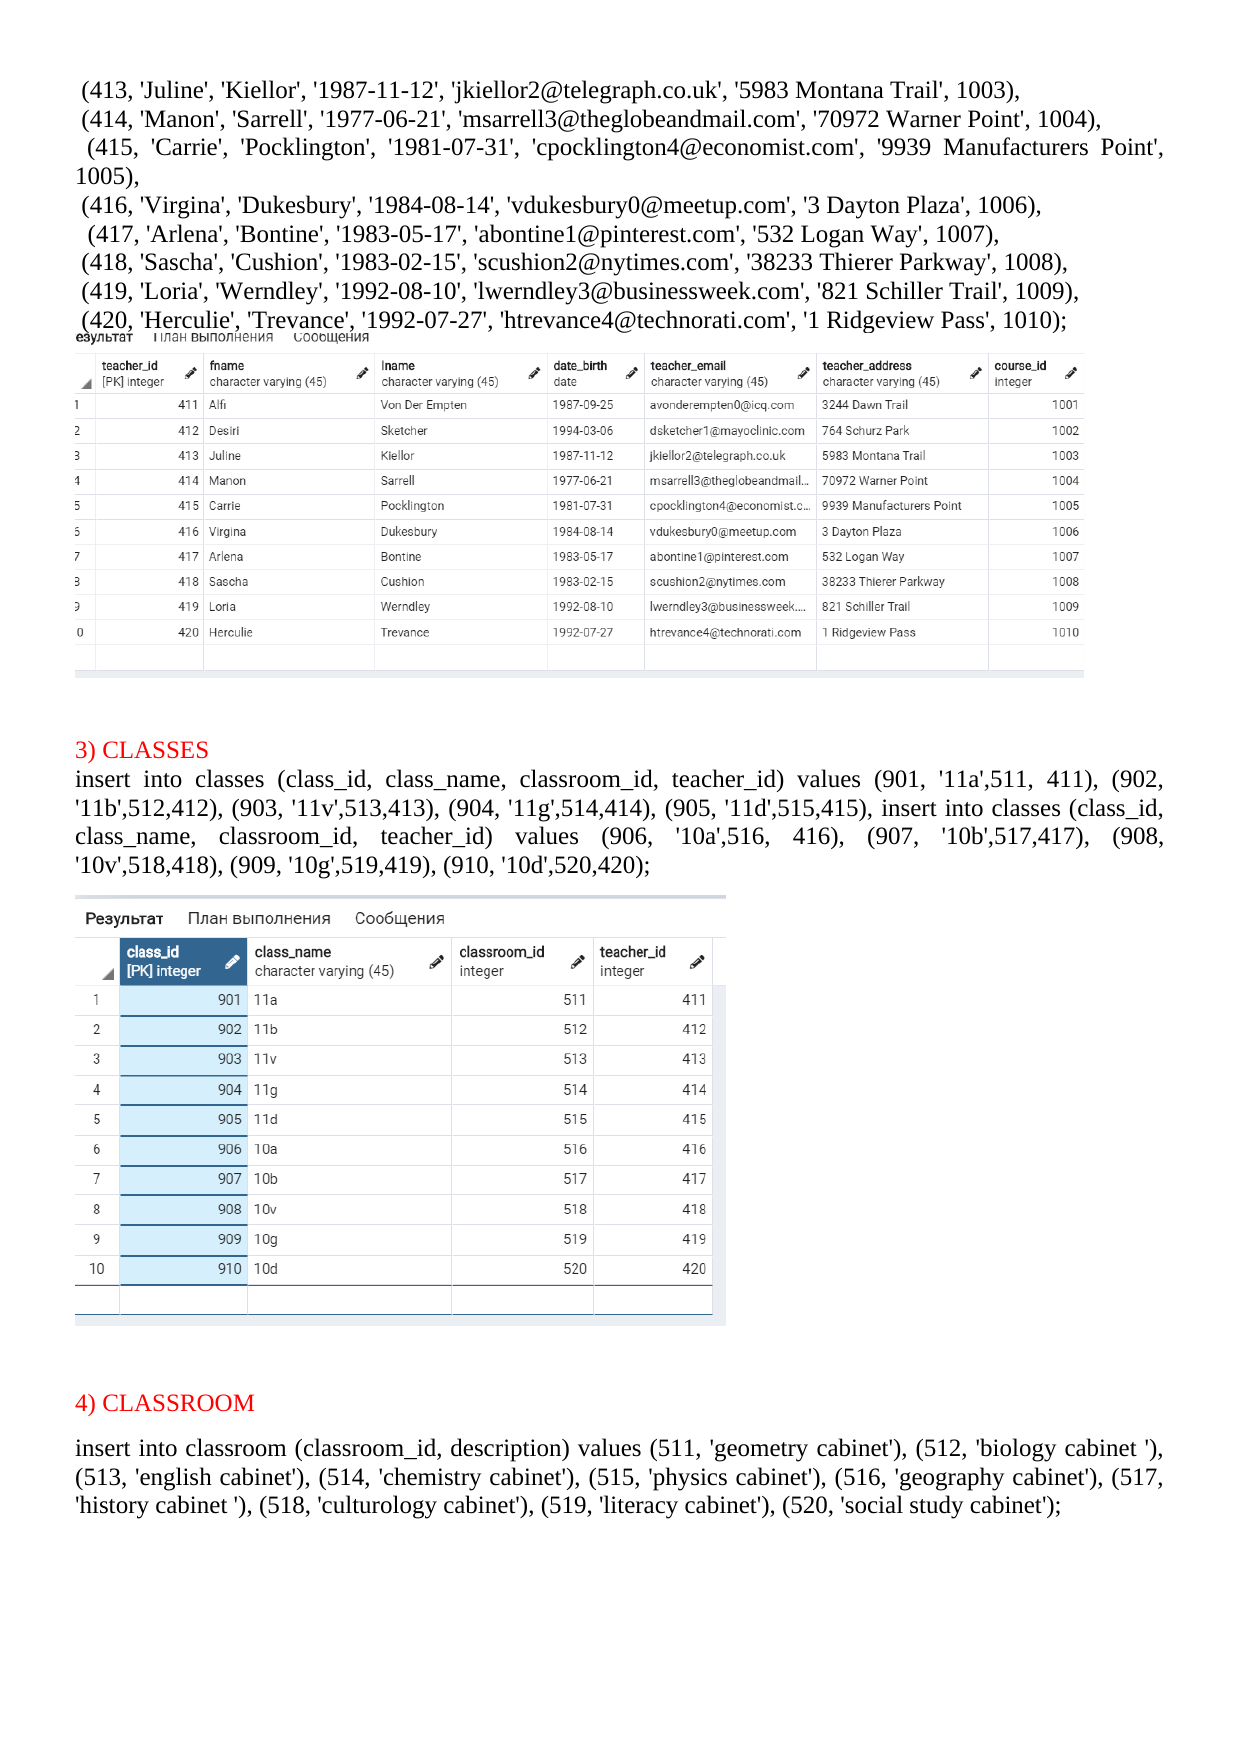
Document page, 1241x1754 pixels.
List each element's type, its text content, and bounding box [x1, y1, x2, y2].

text (417, 'Arlena', 'Bontine', '1983-05-17', 'abontine1@pinterest.com', '532 Logan Way', 1007), [75, 219, 1165, 247]
text 3) CLASSES [75, 735, 1165, 764]
text (418, 'Sascha', 'Cushion', '1983-02-15', 'scushion2@nytimes.com', '38233 Thierer Parkway', 1008), [75, 247, 1165, 276]
text 4) CLASSROOM [75, 1388, 1165, 1416]
text (414, 'Manon', 'Sarrell', '1977-06-21', 'msarrell3@theglobeandmail.com', '70972 Warner Point', 1004), [75, 104, 1165, 132]
picture [75, 333, 1085, 678]
text insert into classroom (classroom_id, description) values (511, 'geometry cabinet'), (512, 'biology cabinet '), (513, 'english cabinet'), (514, 'chemistry cabinet'), (515, 'physics cabinet'), (516, 'geography cabinet'), (517, 'history cabinet '), (518, 'culturology cabinet'), (519, 'literacy cabinet'), (520, 'social study cabinet'); [75, 1433, 1165, 1519]
text insert into classes (class_id, class_name, classroom_id, teacher_id) values (901, '11a',511, 411), (902, '11b',512,412), (903, '11v',513,413), (904, '11g',514,414), (905, '11d',515,415), insert into classes (class_id, class_name, classroom_id, teacher_id) values (906, '10a',516, 416), (907, '10b',517,417), (908, '10v',518,418), (909, '10g',519,419), (910, '10d',520,420); [75, 764, 1165, 879]
text (413, 'Juline', 'Kiellor', '1987-11-12', 'jkiellor2@telegraph.co.uk', '5983 Montana Trail', 1003), [75, 75, 1165, 104]
text (415, 'Carrie', 'Pocklington', '1981-07-31', 'cpocklington4@economist.com', '9939 Manufacturers Point', 1005), [75, 132, 1165, 190]
text (419, 'Loria', 'Werndley', '1992-08-10', 'lwerndley3@businessweek.com', '821 Schiller Trail', 1009), [75, 276, 1165, 305]
picture [75, 895, 726, 1326]
text (416, 'Virgina', 'Dukesbury', '1984-08-14', 'vdukesbury0@meetup.com', '3 Dayton Plaza', 1006), [75, 190, 1165, 219]
text (420, 'Herculie', 'Trevance', '1992-07-27', 'htrevance4@technorati.com', '1 Ridgeview Pass', 1010); [75, 305, 1165, 334]
